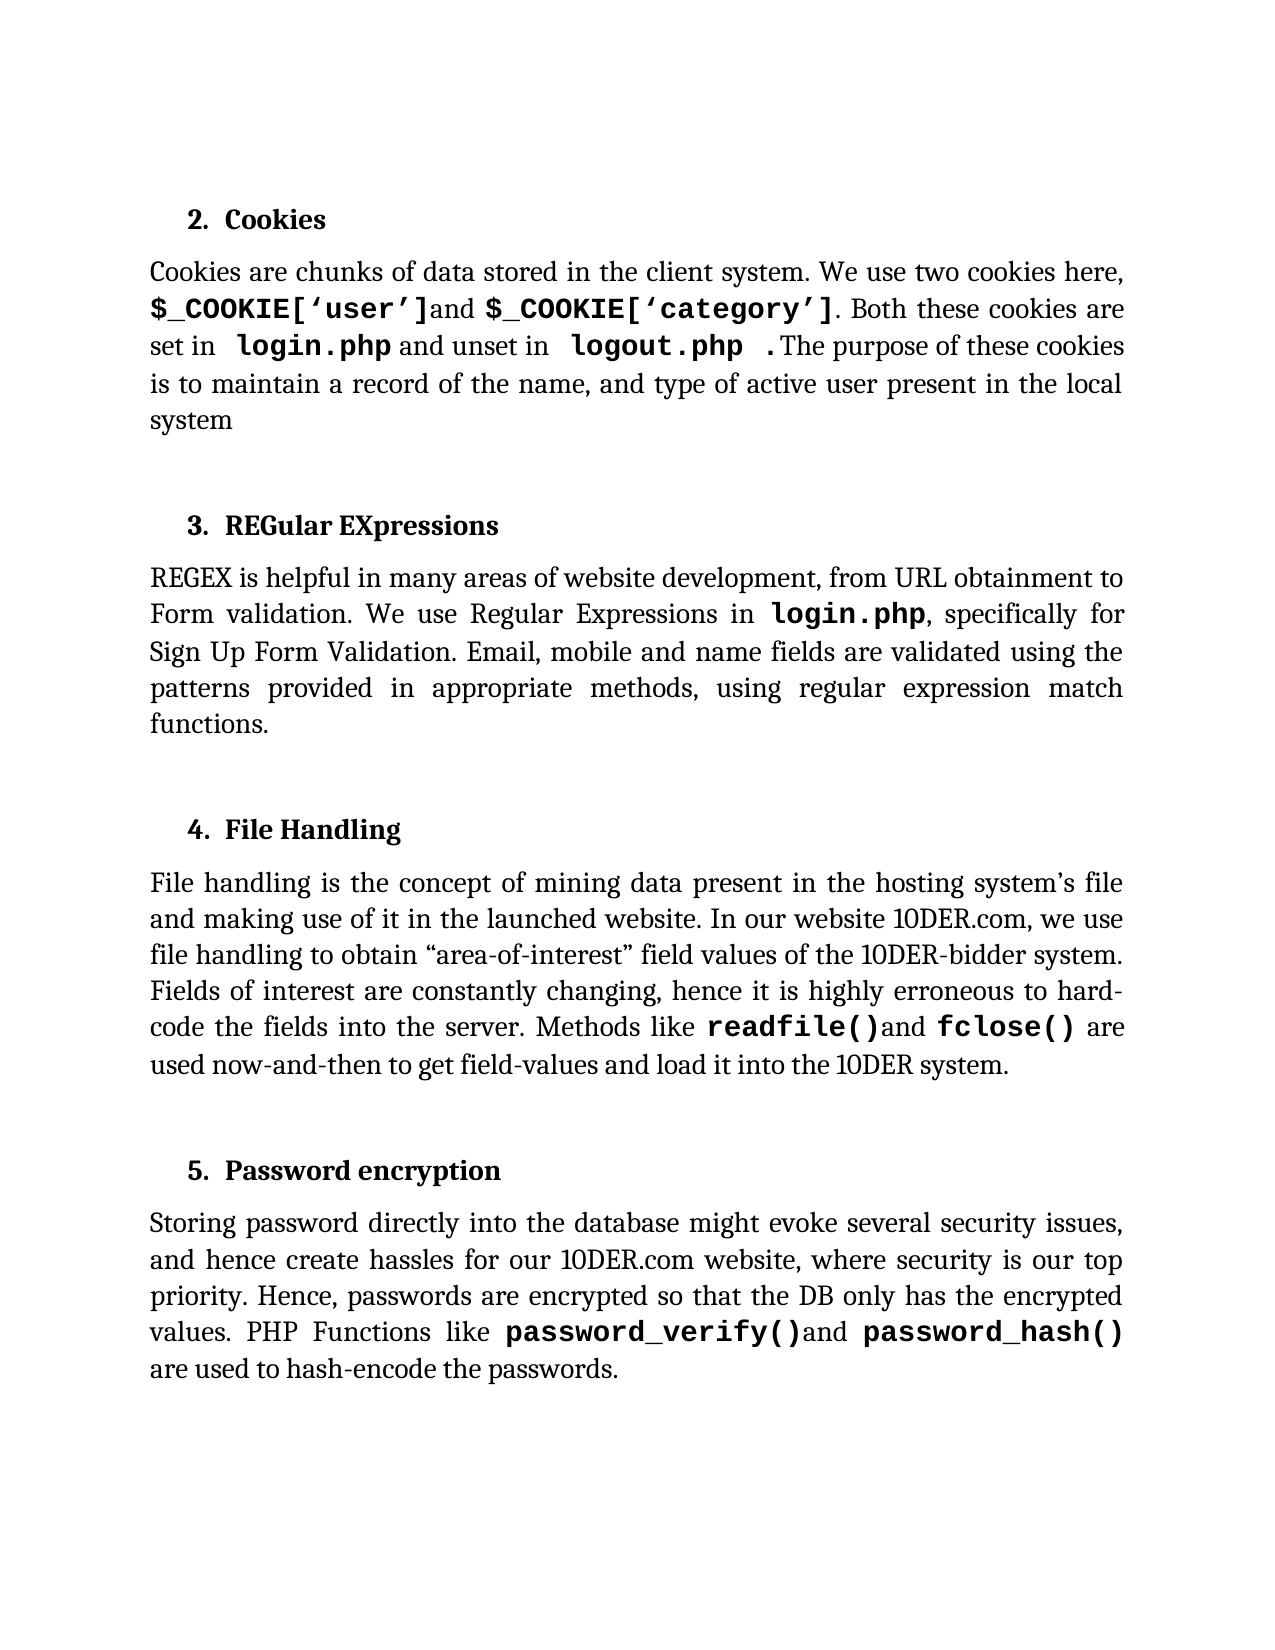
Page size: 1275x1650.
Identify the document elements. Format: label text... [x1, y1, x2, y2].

list File Handling [187, 813, 1125, 847]
list Cookies [187, 203, 1125, 236]
list Password encryption [187, 1154, 1125, 1187]
text File handling is the concept of mining data present in the hosting system’s file and making use of it in the launched website. In our website 10DER.com, we use file handling to obtain “area-of-interest” field values of the 10DER-bidder system. Fields of interest are constantly changing, hence it is highly erroneous to hard-code the fields into the server. Methods like readfile()and fclose() are used now-and-then to get field-values and load it into the 10DER system. [150, 866, 1125, 1082]
text Storing password directly into the database might evoke several security issues, and hence create hassles for our 10DER.com website, where security is our top priority. Hence, passwords are encrypted so that the DB only has the encrypted values. PHP Functions like password_verify()and password_hash() are used to hash-encode the passwords. [150, 1207, 1125, 1386]
list REGular EXpressions [187, 509, 1125, 542]
text Cookies are chunks of data stored in the client system. We use two cookies here, $_COOKIE[‘user’]and $_COOKIE[‘category’]. Both these cookies are set in login.php and unset in logout.php .The purpose of these cookies is to maintain a record of the name, and type of active user present in the local system [150, 256, 1125, 437]
text REGEX is helpful in many areas of website development, from URL obtainment to Form validation. We use Regular Expressions in login.php, specifically for Sign Up Form Validation. Email, mobile and name fields are validated using the patterns provided in appropriate methods, using regular expression match functions. [150, 562, 1125, 741]
